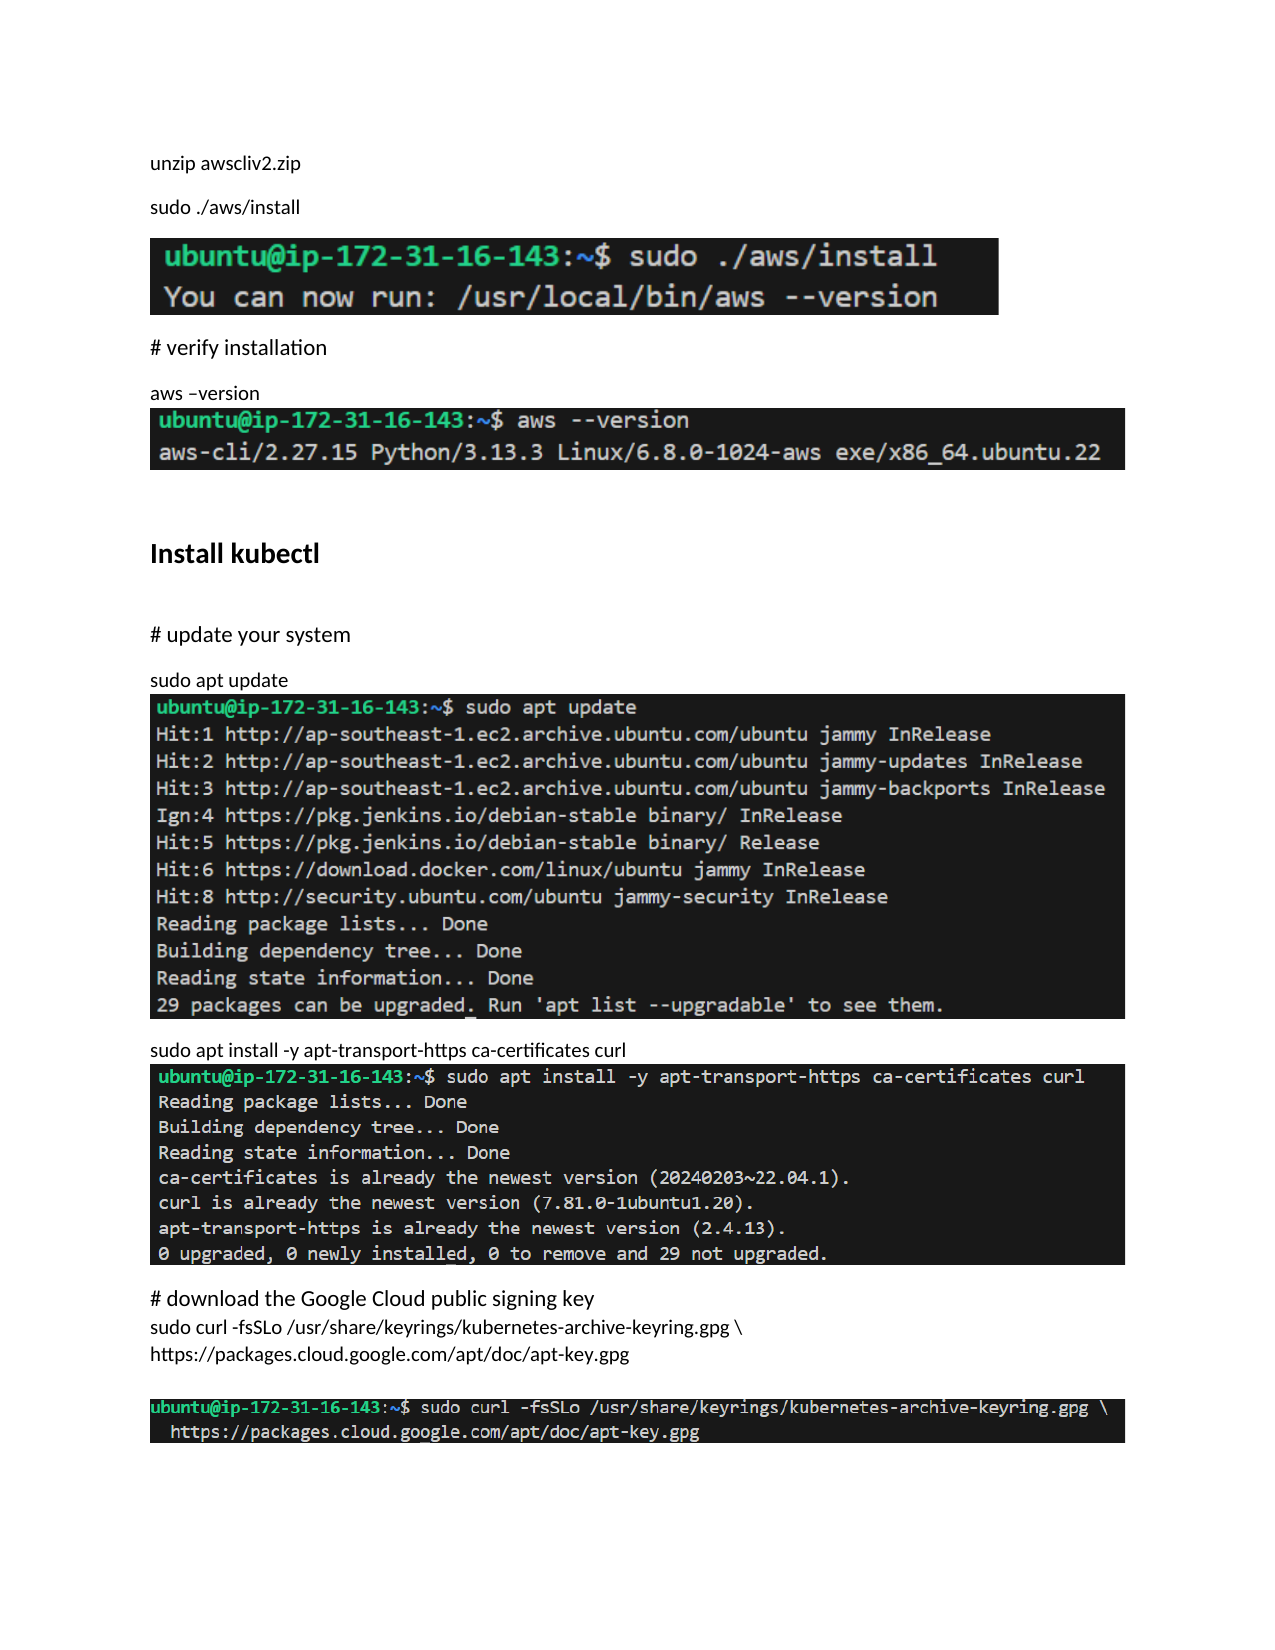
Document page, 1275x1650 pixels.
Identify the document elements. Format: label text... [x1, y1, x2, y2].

text unzip awscliv2.zip [150, 150, 1125, 175]
text sudo apt update [150, 667, 1125, 694]
picture [150, 408, 1125, 470]
text # download the Google Cloud public signing key sudo curl -fsSLo /usr/share/keyrings/kubernetes-archive-keyring.gpg \ https://packages.cloud.google.com/apt/doc/apt-key.gpg [150, 1284, 1125, 1399]
text Install kubectl [150, 535, 1125, 601]
text # verify installation [150, 333, 1125, 362]
picture [150, 694, 1125, 1019]
picture [150, 238, 999, 315]
text sudo apt install -y apt-transport-https ca-certificates curl [150, 1037, 1125, 1064]
text sudo ./aws/install [150, 194, 1125, 219]
picture [150, 1064, 1125, 1265]
text # update your system [150, 620, 1125, 648]
text aws –version [150, 380, 1125, 408]
picture [150, 1399, 1125, 1443]
